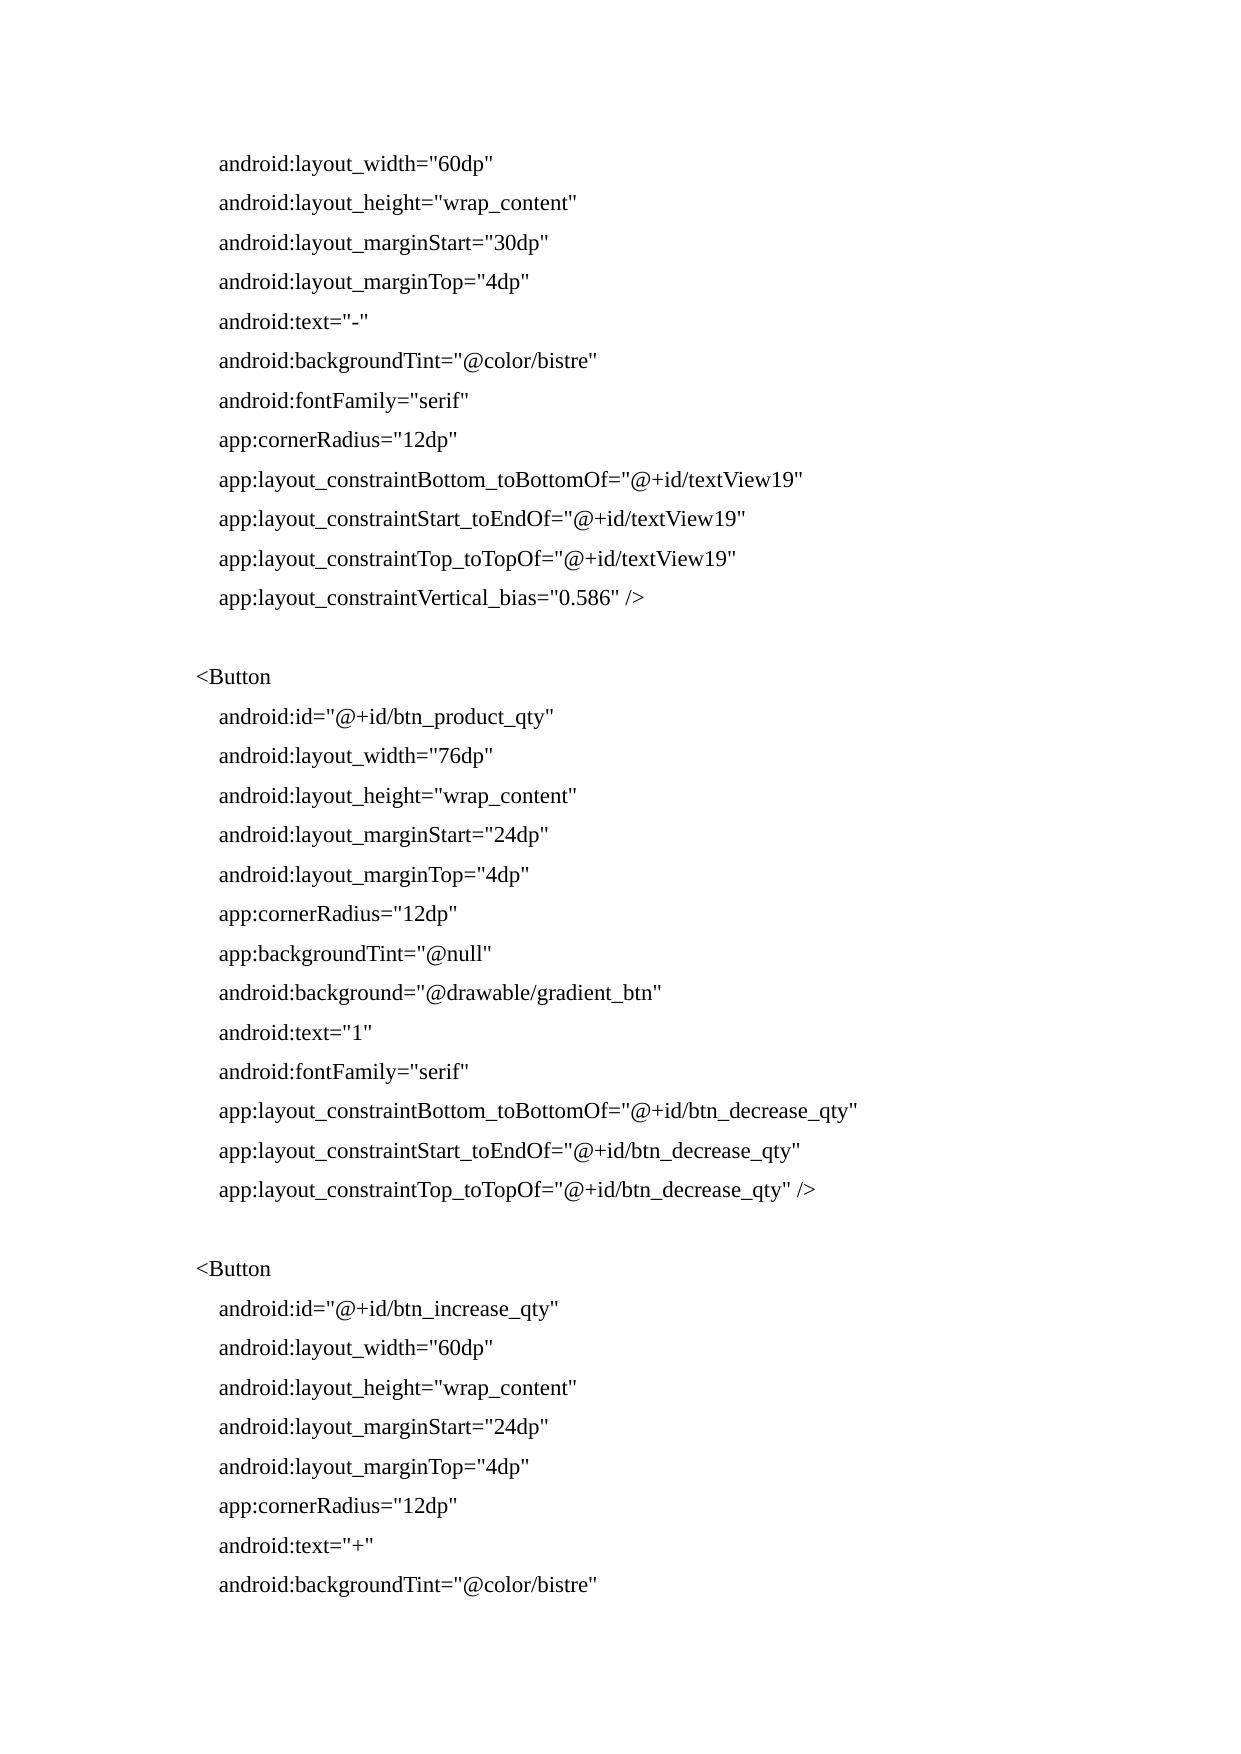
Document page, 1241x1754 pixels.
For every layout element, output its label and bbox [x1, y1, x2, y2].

text [150, 150, 1090, 1598]
